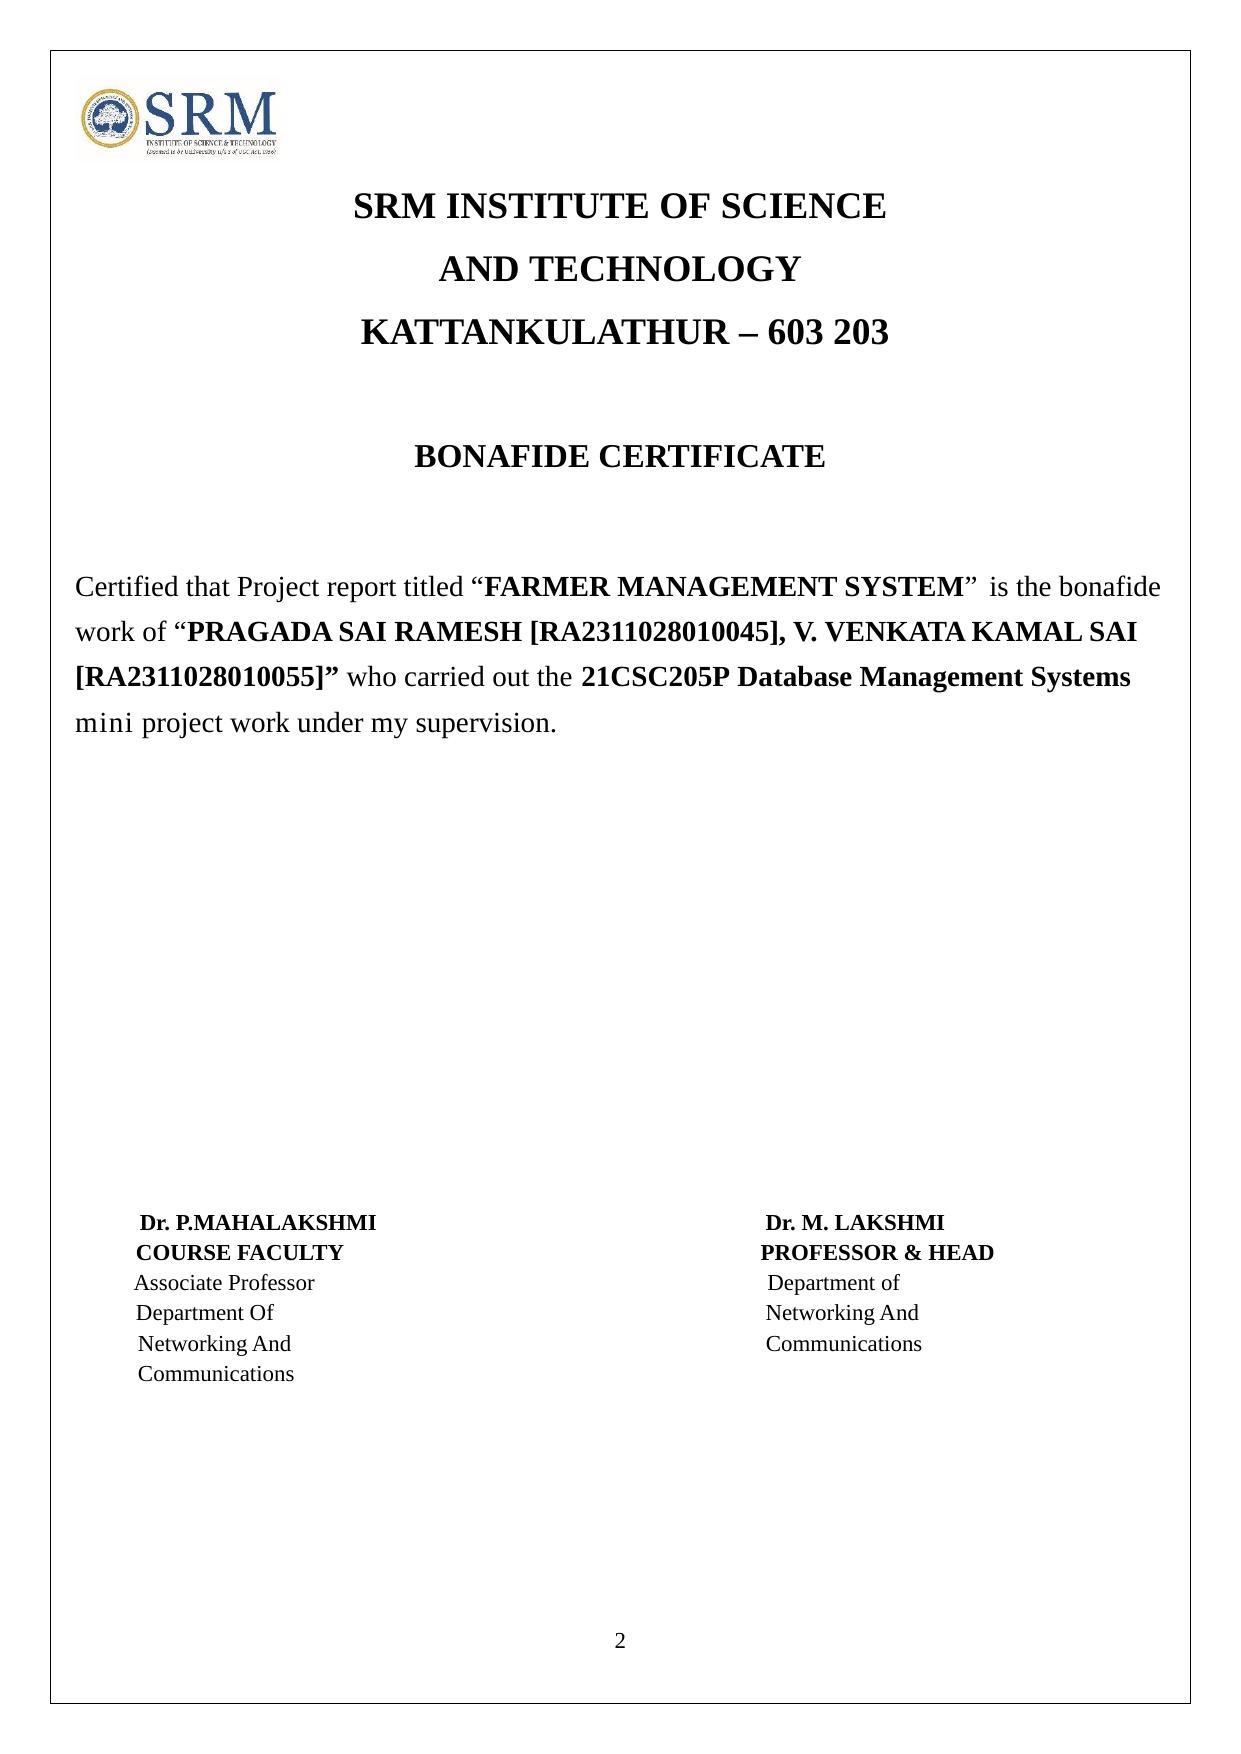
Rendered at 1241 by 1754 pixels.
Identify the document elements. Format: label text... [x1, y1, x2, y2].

picture [75, 75, 283, 164]
text Certified that Project report titled “FARMER MANAGEMENT SYSTEM” is the bonafide work of “PRAGADA SAI RAMESH [RA2311028010045], V. VENKATA KAMAL SAI [RA2311028010055]” who carried out the 21CSC205P Database Management Systems mini project work under my supervision. [75, 569, 1170, 738]
text BONAFIDE CERTIFICATE [75, 436, 1165, 474]
text Dr. P.MAHALAKSHMI Dr. M. LAKSHMI [96, 1209, 1165, 1236]
text AND TECHNOLOGY [75, 247, 1165, 290]
text Associate Professor Department of [96, 1269, 1165, 1296]
text KATTANKULATHUR – 603 203 [75, 310, 1165, 353]
text Communications [75, 1361, 1165, 1387]
text Department Of Networking And [96, 1299, 1165, 1326]
text Networking And Communications [75, 1330, 1165, 1356]
text SRM INSTITUTE OF SCIENCE [75, 183, 1165, 226]
text COURSE FACULTY PROFESSOR & HEAD [96, 1239, 1165, 1266]
